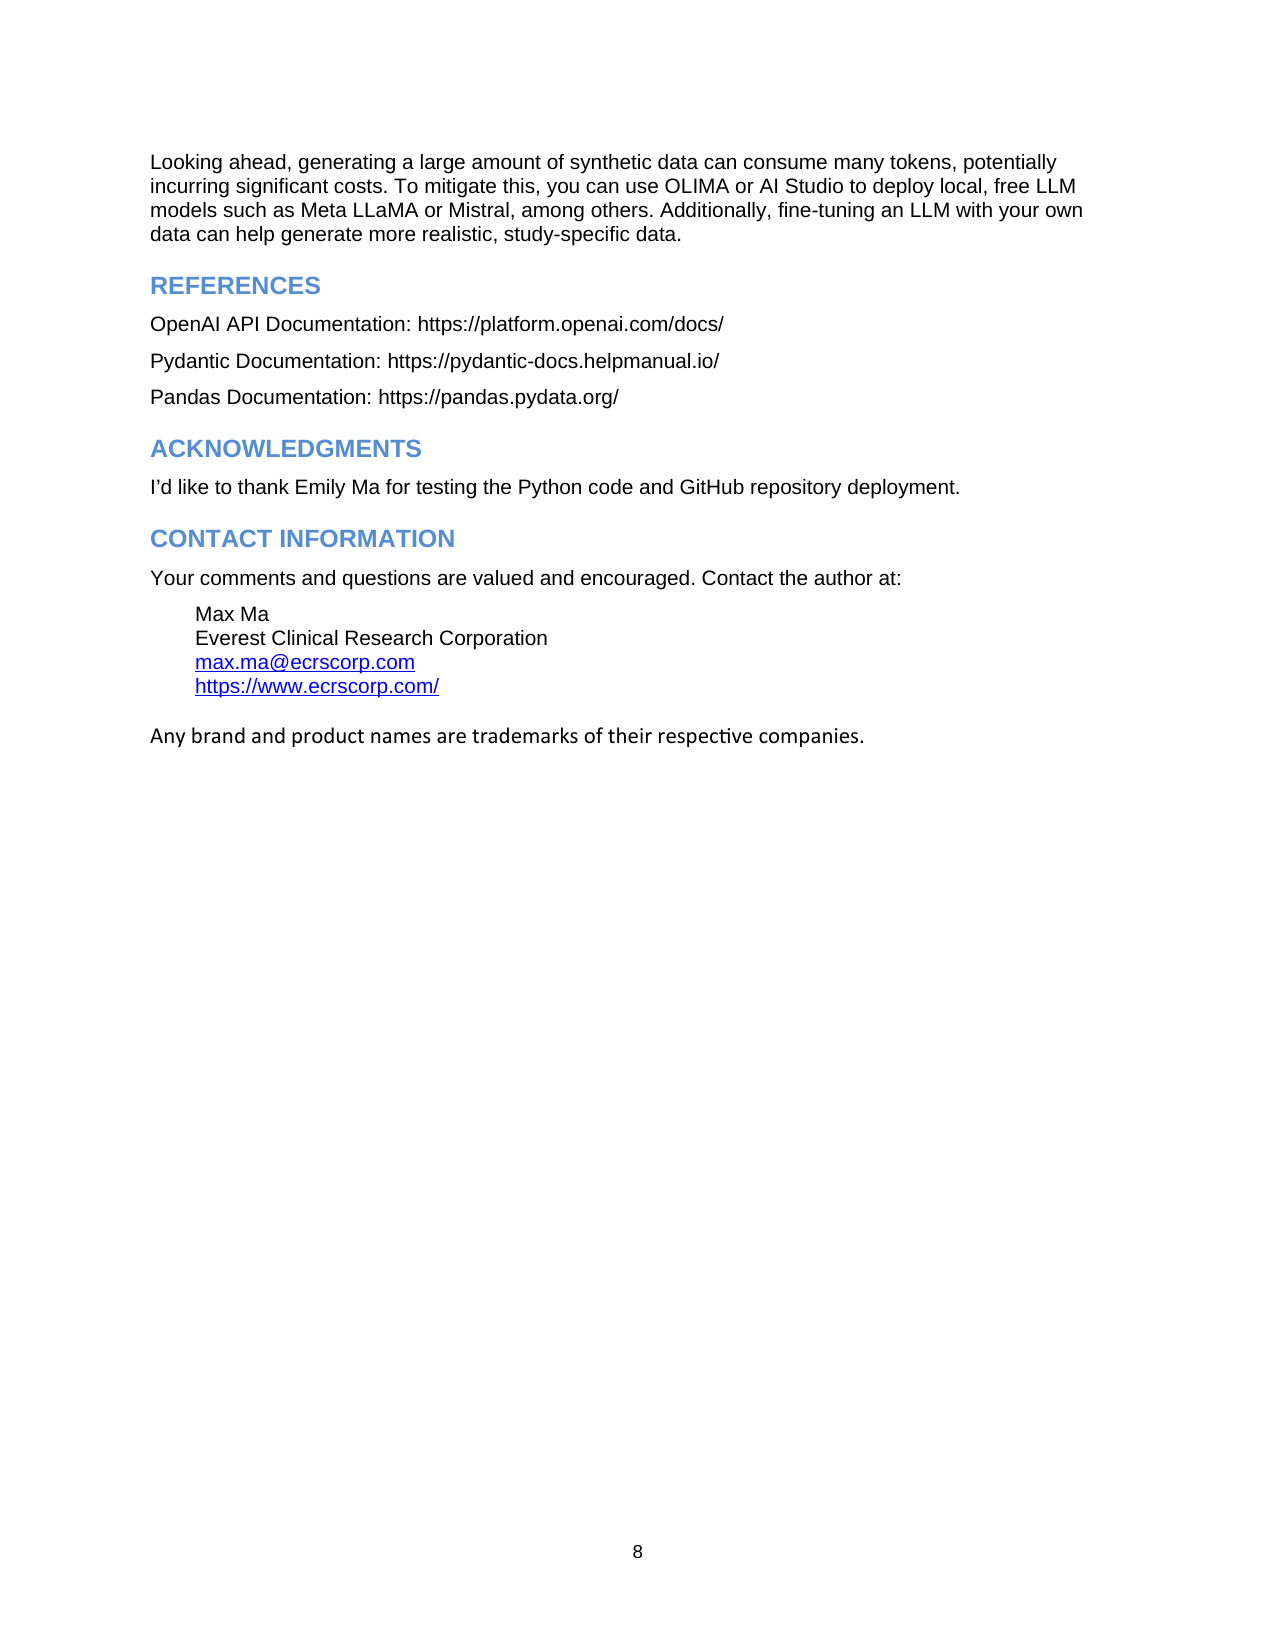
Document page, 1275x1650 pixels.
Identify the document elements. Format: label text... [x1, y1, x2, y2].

subtitle Contact Information [150, 524, 1125, 553]
text https://www.ecrscorp.com/ [195, 674, 1125, 698]
text Max Ma [195, 602, 1125, 626]
subtitle References [150, 271, 1125, 299]
text Your comments and questions are valued and encouraged. Contact the author at: [150, 565, 1125, 589]
text Any brand and product names are trademarks of their respective companies. [150, 722, 1125, 750]
text Looking ahead, generating a large amount of synthetic data can consume many tokens, potentially incurring significant costs. To mitigate this, you can use OLIMA or AI Studio to deploy local, free LLM models such as Meta LLaMA or Mistral, among others. Additionally, fine-tuning an LLM with your own data can help generate more realistic, study-specific data. [150, 150, 1125, 246]
text Pydantic Documentation: https://pydantic-docs.helpmanual.io/ [150, 348, 1125, 372]
subtitle Acknowledgments [150, 434, 1125, 463]
text OpenAI API Documentation: https://platform.openai.com/docs/ [150, 312, 1125, 336]
text I’d like to thank Emily Ma for testing the Python code and GitHub repository deployment. [150, 475, 1125, 499]
text Everest Clinical Research Corporation [195, 626, 1125, 650]
text max.ma@ecrscorp.com [195, 650, 1125, 674]
text Pandas Documentation: https://pandas.pydata.org/ [150, 385, 1125, 409]
